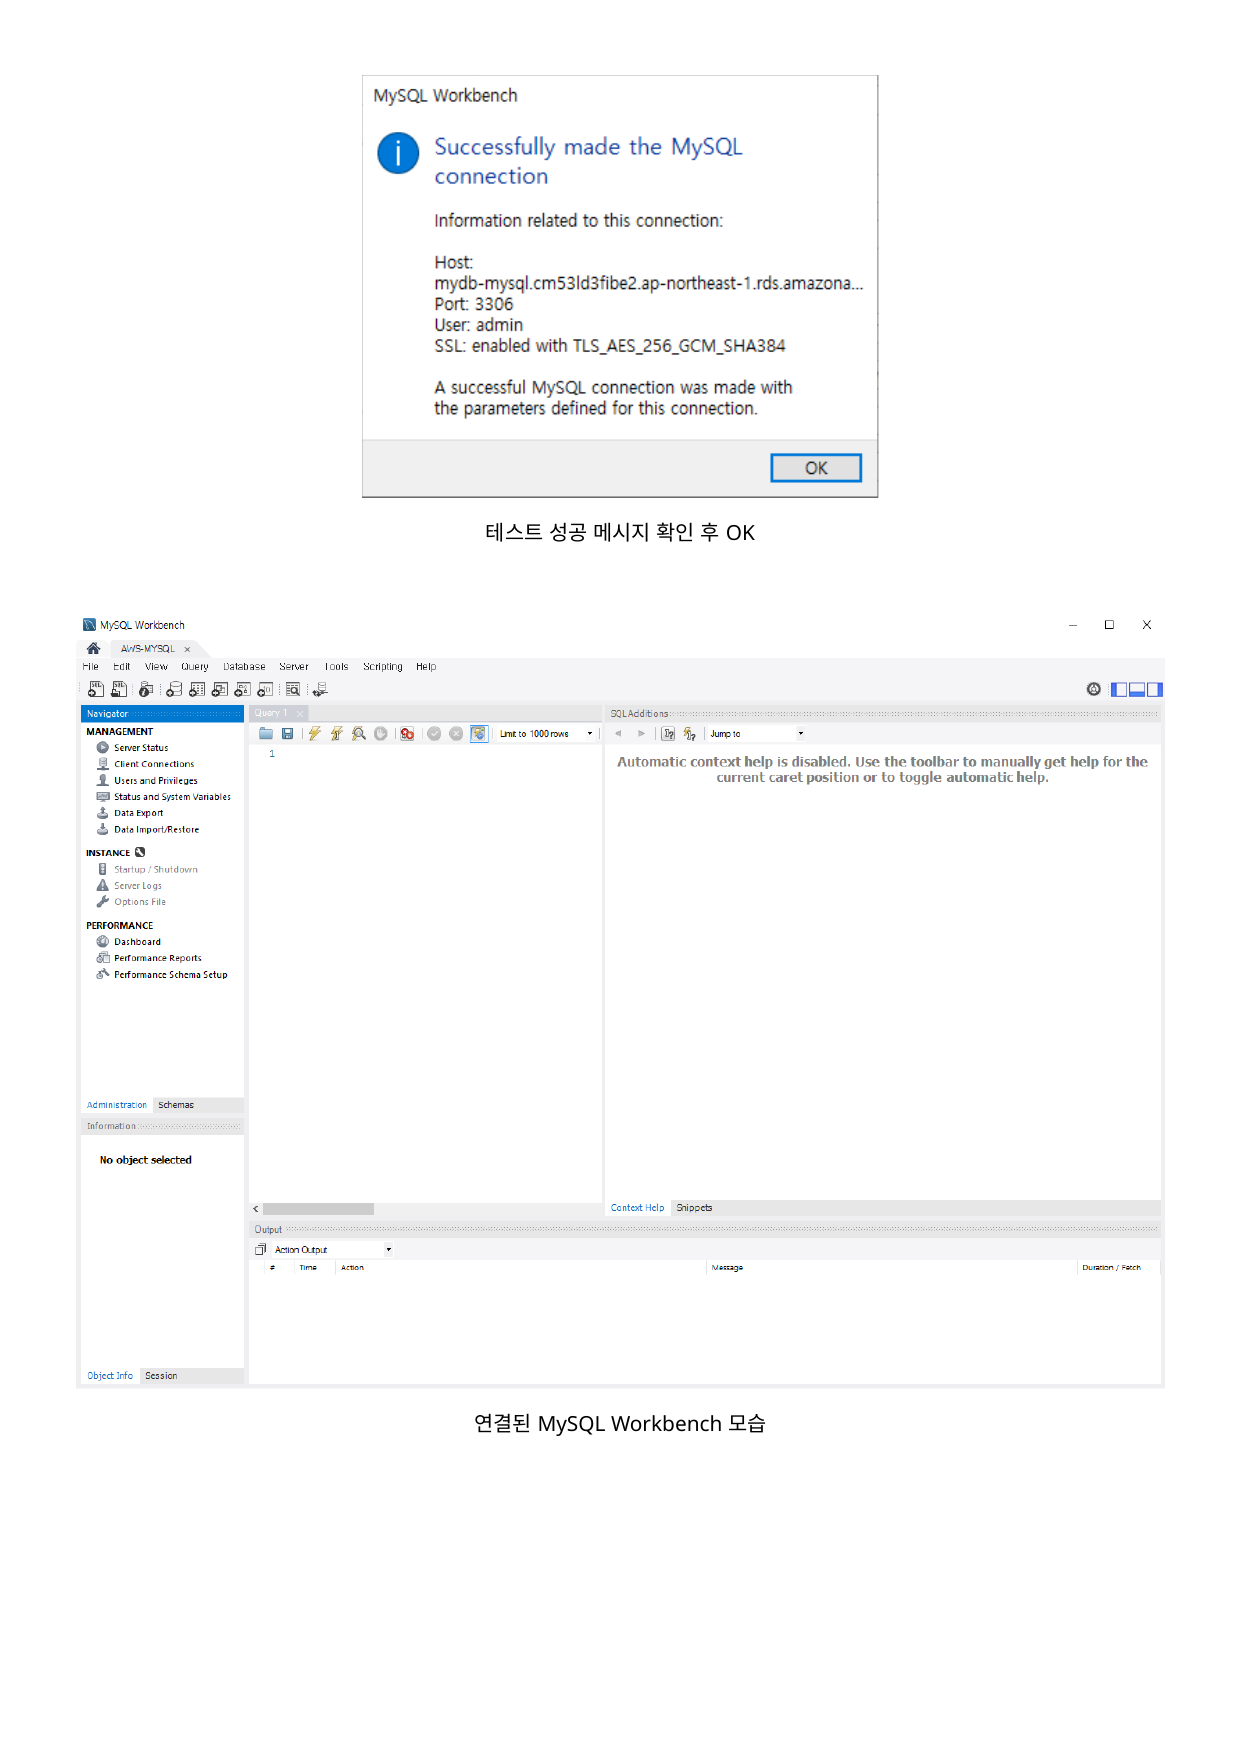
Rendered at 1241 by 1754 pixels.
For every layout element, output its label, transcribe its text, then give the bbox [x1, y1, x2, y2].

text 연결된 MySQL Workbench 모습 [75, 1408, 1165, 1438]
picture [75, 612, 1166, 1389]
text 테스트 성공 메시지 확인 후 OK [75, 516, 1165, 546]
picture [362, 75, 879, 498]
